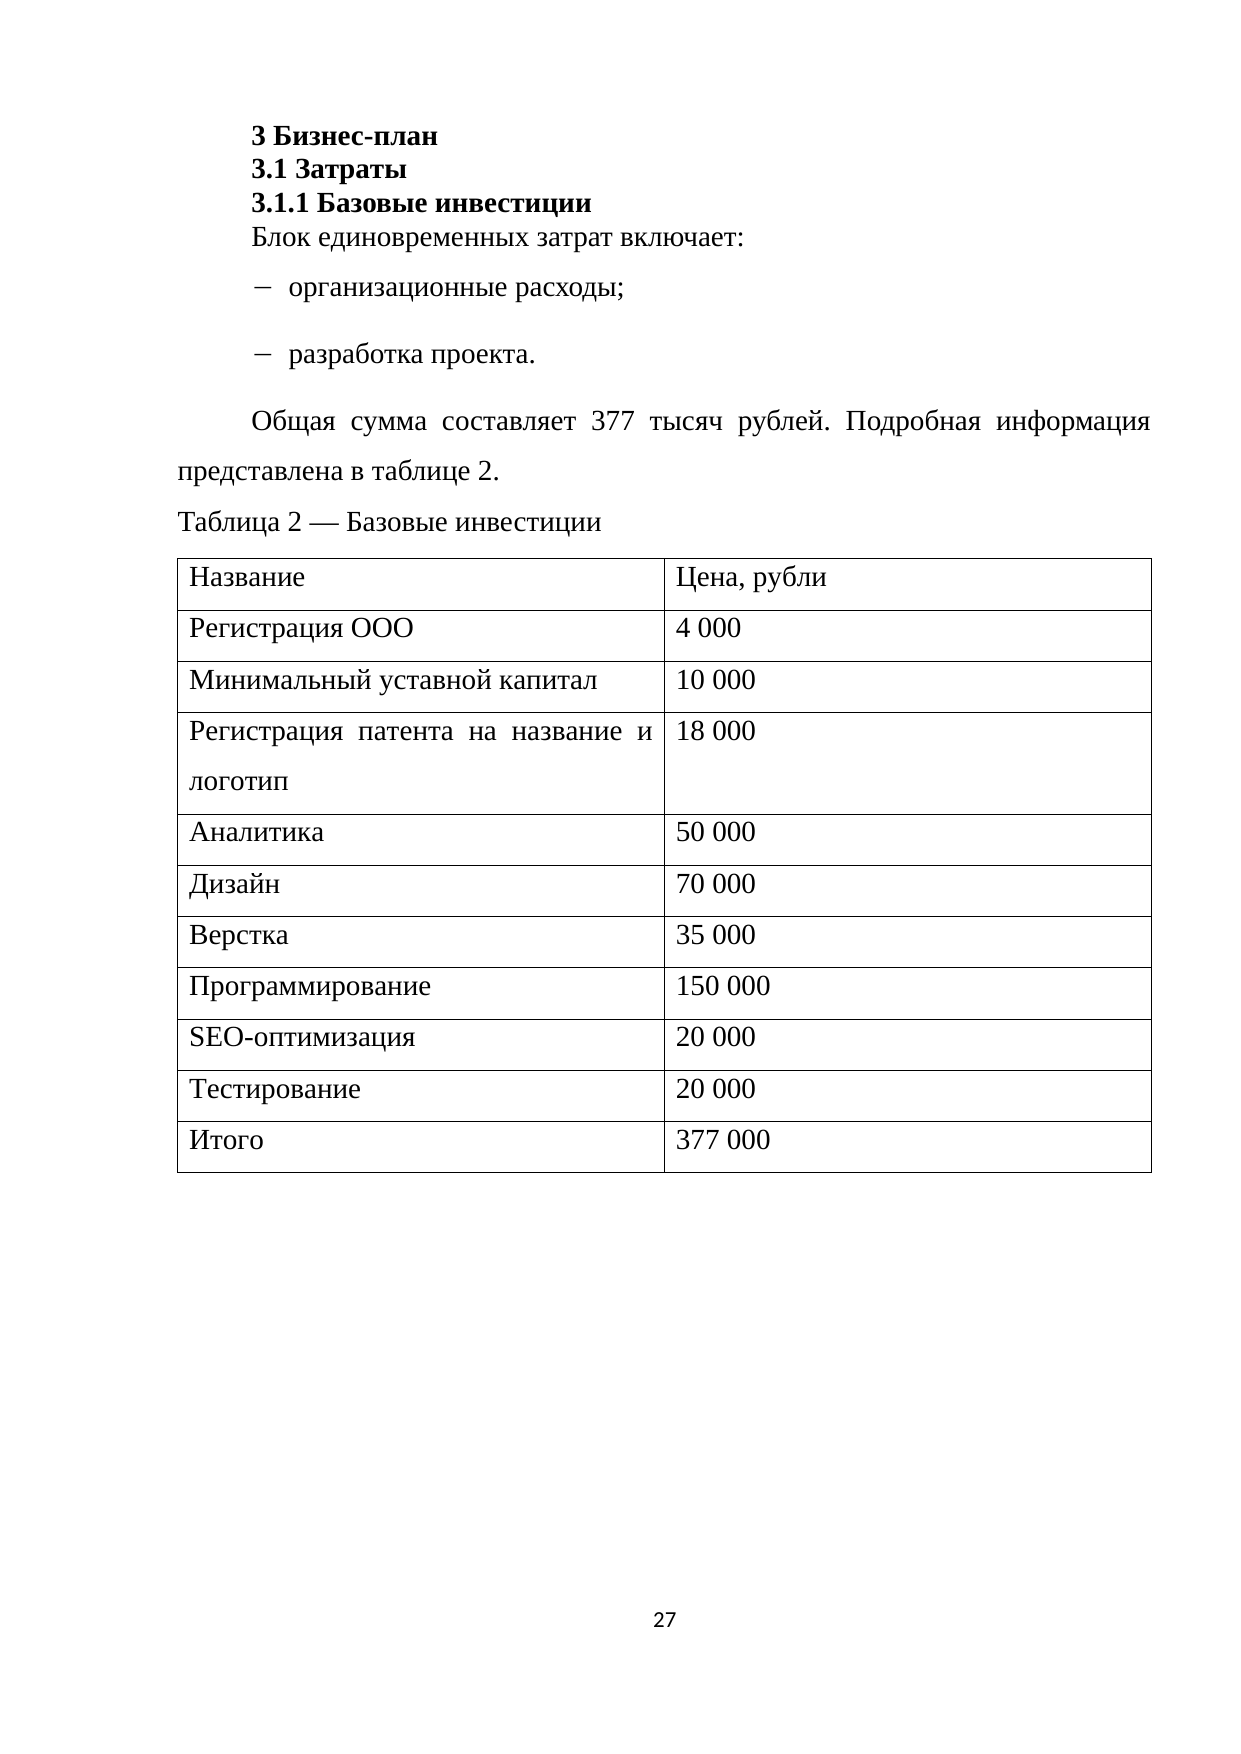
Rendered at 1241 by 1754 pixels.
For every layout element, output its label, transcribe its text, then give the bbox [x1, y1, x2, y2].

text Базовые инвестиции [177, 504, 1152, 537]
table_cell Минимальный уставной капитал [178, 662, 664, 712]
table_cell 4 000 [665, 611, 1151, 661]
table_cell Программирование [178, 968, 664, 1018]
table_cell SEO-оптимизация [178, 1020, 664, 1070]
table_cell 20 000 [665, 1020, 1151, 1070]
table_cell 35 000 [665, 917, 1151, 967]
table_cell 150 000 [665, 968, 1151, 1018]
table_cell Регистрация ООО [178, 611, 664, 661]
table_cell Дизайн [178, 866, 664, 916]
text Блок единовременных затрат включает: [177, 219, 1152, 252]
table_cell Верстка [178, 917, 664, 967]
table_cell Тестирование [178, 1071, 664, 1121]
table_cell Аналитика [178, 815, 664, 865]
text Общая сумма составляет 377 тысяч рублей. Подробная информация представлена в таблице 2. [177, 403, 1152, 487]
table_cell 70 000 [665, 866, 1151, 916]
table_cell Итого [178, 1122, 664, 1172]
table_cell 18 000 [665, 713, 1151, 813]
table_cell 10 000 [665, 662, 1151, 712]
table_cell 377 000 [665, 1122, 1151, 1172]
table_header Название [178, 559, 664, 609]
table_cell 50 000 [665, 815, 1151, 865]
table_cell 20 000 [665, 1071, 1151, 1121]
text организационные расходы; [251, 269, 1152, 303]
table_header Цена, рубли [665, 559, 1151, 609]
text Бизнес-план [251, 118, 1152, 152]
text разработка проекта. [251, 336, 1152, 370]
text Базовые инвестиции [251, 185, 1152, 219]
table_cell Регистрация патента на название и логотип [178, 713, 664, 813]
text Затраты [251, 152, 1152, 185]
